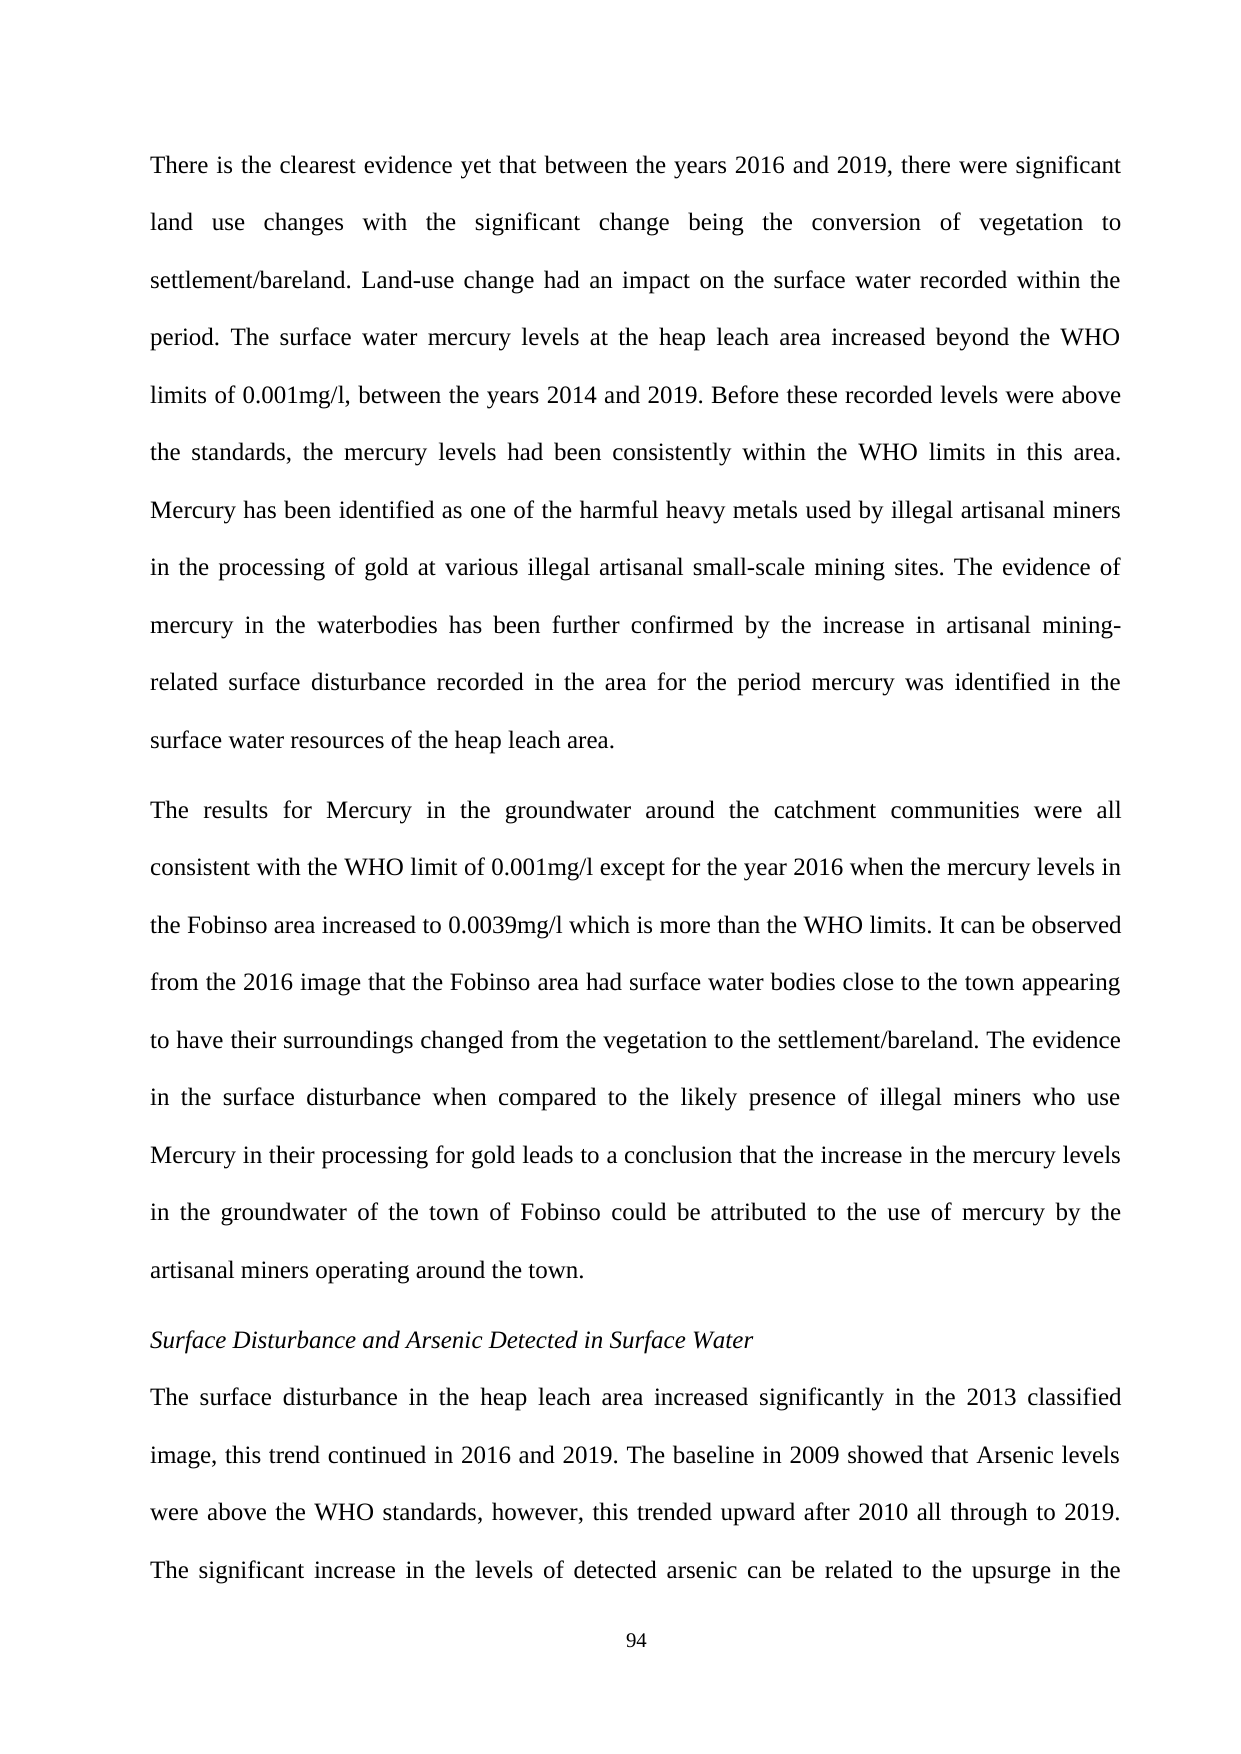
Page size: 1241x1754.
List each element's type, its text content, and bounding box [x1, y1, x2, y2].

text There is the clearest evidence yet that between the years 2016 and 2019, there were significant land use changes with the significant change being the conversion of vegetation to settlement/bareland. Land-use change had an impact on the surface water recorded within the period. The surface water mercury levels at the heap leach area increased beyond the WHO limits of 0.001mg/l, between the years 2014 and 2019. Before these recorded levels were above the standards, the mercury levels had been consistently within the WHO limits in this area. Mercury has been identified as one of the harmful heavy metals used by illegal artisanal miners in the processing of gold at various illegal artisanal small-scale mining sites. The evidence of mercury in the waterbodies has been further confirmed by the increase in artisanal mining-related surface disturbance recorded in the area for the period mercury was identified in the surface water resources of the heap leach area. [150, 150, 1122, 754]
text The results for Mercury in the groundwater around the catchment communities were all consistent with the WHO limit of 0.001mg/l except for the year 2016 when the mercury levels in the Fobinso area increased to 0.0039mg/l which is more than the WHO limits. It can be observed from the 2016 image that the Fobinso area had surface water bodies close to the town appearing to have their surroundings changed from the vegetation to the settlement/bareland. The evidence in the surface disturbance when compared to the likely presence of illegal miners who use Mercury in their processing for gold leads to a conclusion that the increase in the mercury levels in the groundwater of the town of Fobinso could be attributed to the use of mercury by the artisanal miners operating around the town. [150, 795, 1122, 1284]
list Surface Disturbance and Arsenic Detected in Surface Water [150, 1325, 1122, 1354]
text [150, 1382, 1122, 1584]
